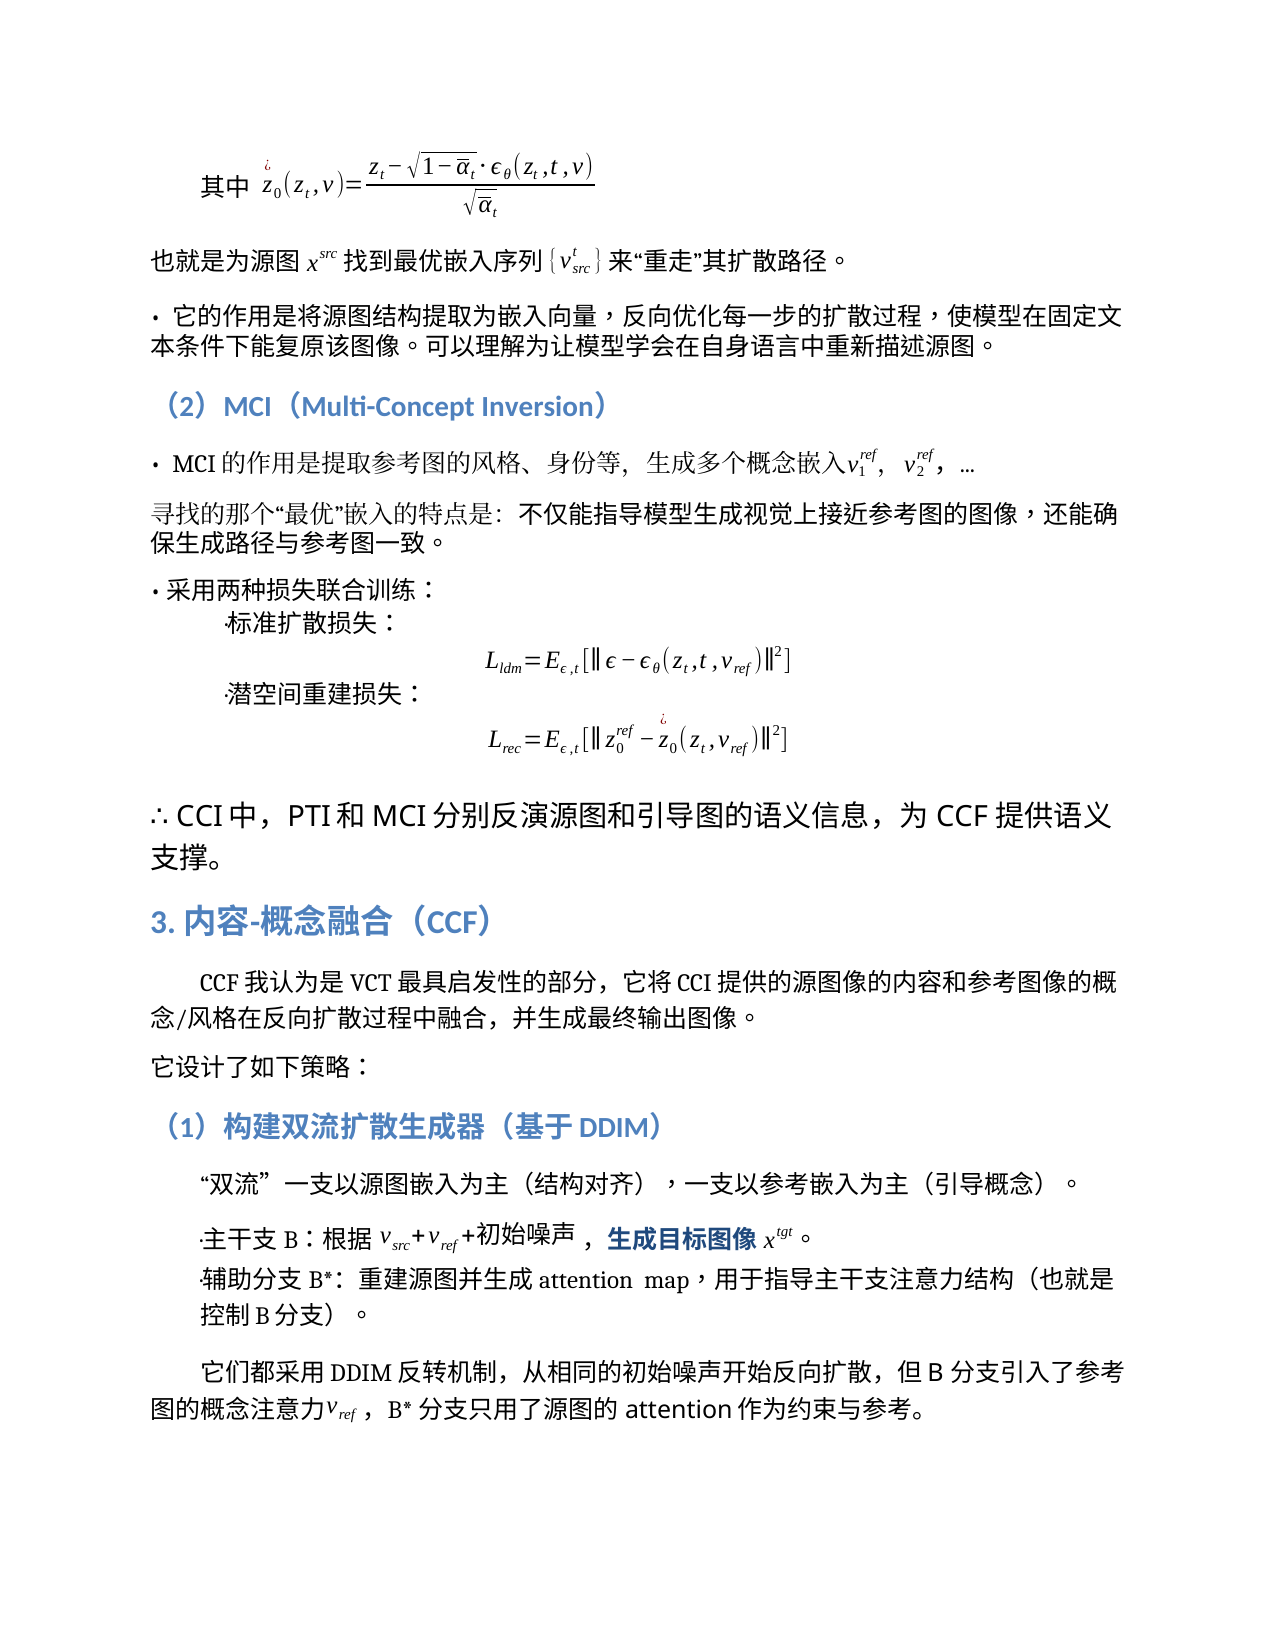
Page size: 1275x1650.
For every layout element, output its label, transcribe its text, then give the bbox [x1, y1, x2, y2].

text ∴ CCI中，PTI和MCI分别反演源图和引导图的语义信息，为 CCF 提供语义支撑。 [150, 793, 1125, 877]
text • 它的作用是将源图结构提取为嵌入向量，反向优化每一步的扩散过程，使模型在固定文本条件下能复原该图像。可以理解为让模型学会在自身语言中重新描述源图。 [150, 297, 1125, 362]
list ·主干支 B：根据 ，生成目标图像 。 [200, 1219, 1125, 1256]
subtitle 3. 内容-概念融合（CCF） [150, 898, 1125, 943]
list 其中 [150, 150, 1125, 221]
text 寻找的那个“最优”嵌入的特点是：不仅能指导模型生成视觉上接近参考图的图像，还能确保生成路径与参考图一致。 [150, 501, 1125, 558]
list ·辅助分支 B*：重建源图并生成 attention map，用于指导主干支注意力结构（也就是控制B分支）。 [200, 1259, 1125, 1332]
text • MCI的作用是提取参考图的风格、身份等，生成多个概念嵌入，，... [150, 444, 1125, 482]
subtitle （2）MCI（Multi-Concept Inversion） [150, 383, 1125, 425]
text 它设计了如下策略： [150, 1053, 1125, 1082]
list ·标准扩散损失： [225, 609, 1125, 638]
subtitle 构建双流扩散生成器（基于DDIM） [150, 1103, 1125, 1146]
list • 采用两种损失联合训练： [150, 577, 1125, 606]
text CCF 我认为是 VCT 最具启发性的部分，它将CCI 提供的源图像的内容和参考图像的概念/风格在反向扩散过程中融合，并生成最终输出图像。 [150, 962, 1125, 1035]
list “双流”一支以源图嵌入为主（结构对齐），一支以参考嵌入为主（引导概念）。 [150, 1164, 1125, 1201]
list ·潜空间重建损失： [225, 681, 1125, 709]
list 它们都采用DDIM反转机制，从相同的初始噪声开始反向扩散，但B 分支引入了参考图的概念注意力 ，B* 分支只用了源图的 attention作为约束与参考。 [150, 1353, 1125, 1425]
text 也就是为源图 找到最优嵌入序列 来“重走”其扩散路径。 [150, 242, 1125, 278]
